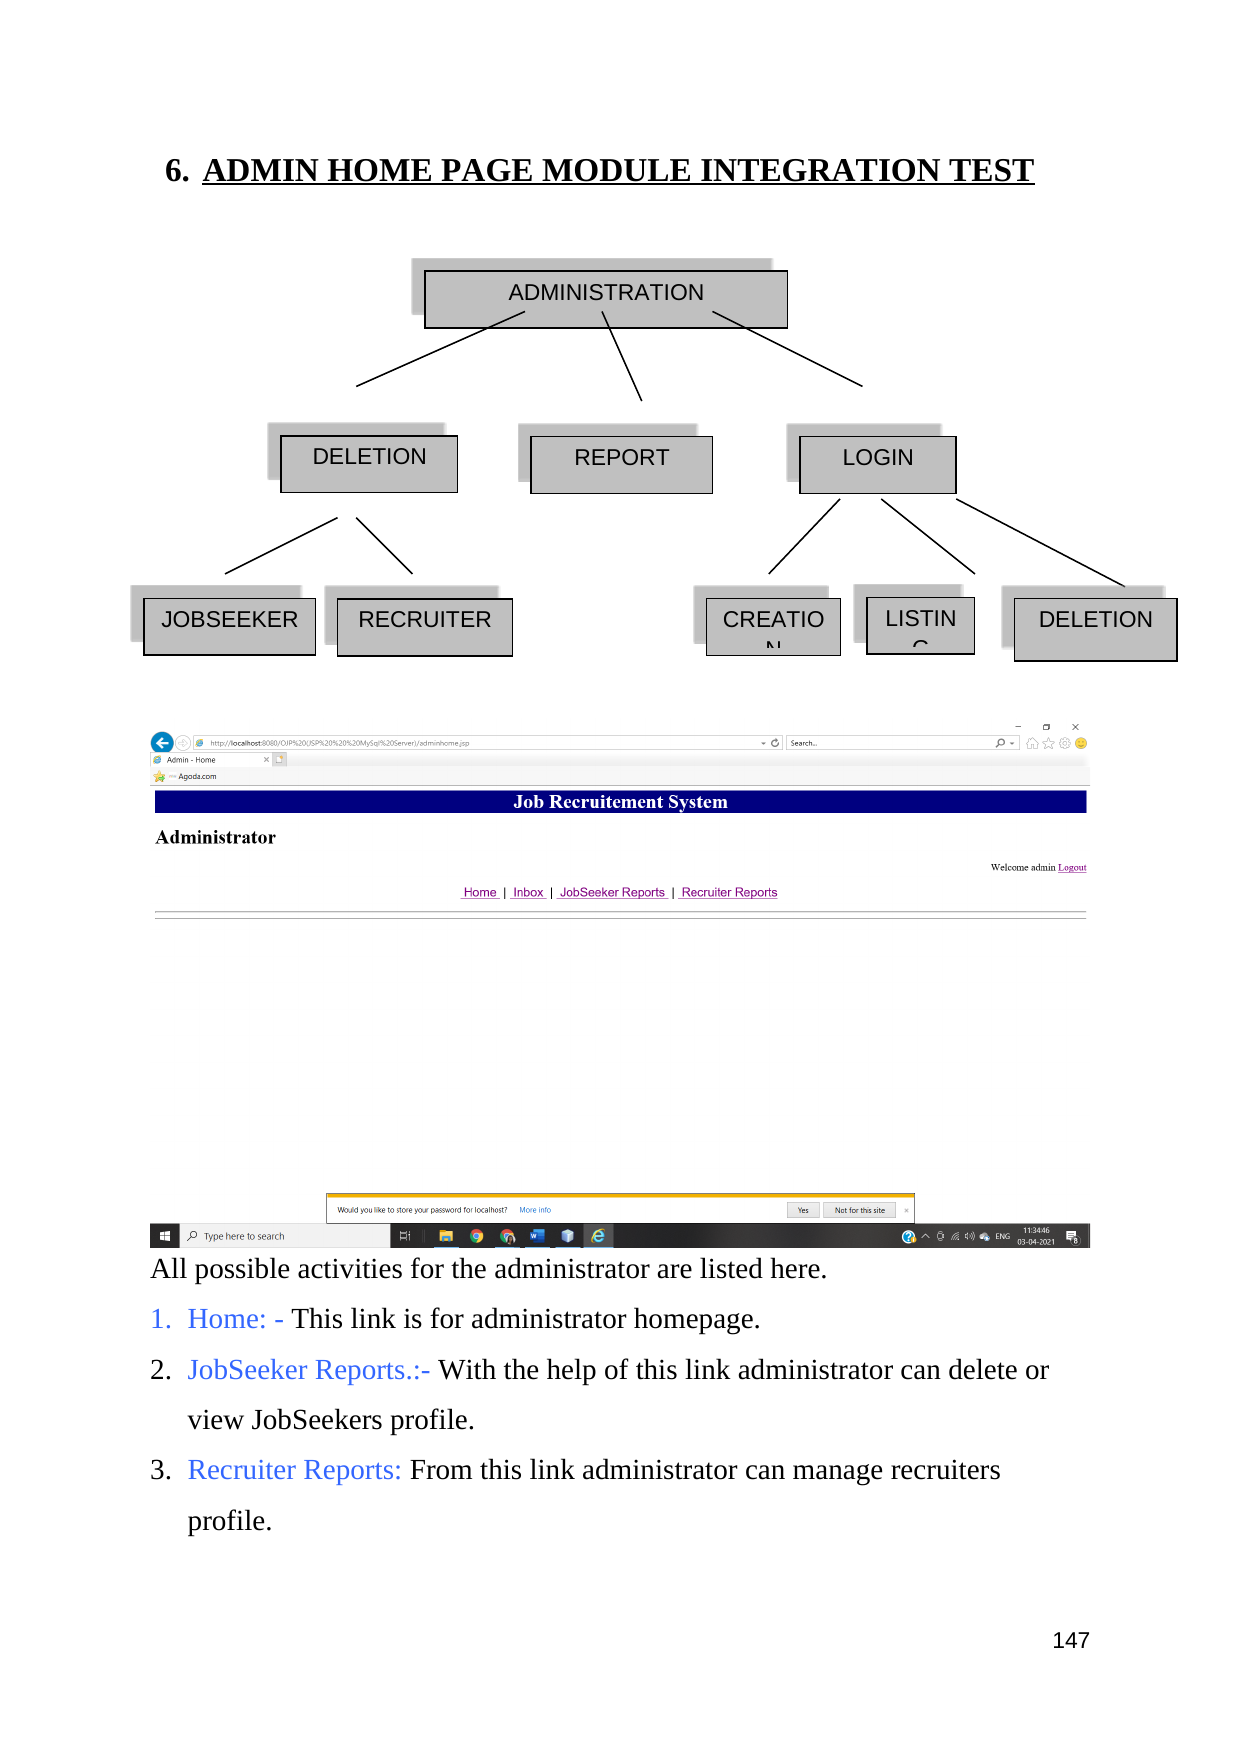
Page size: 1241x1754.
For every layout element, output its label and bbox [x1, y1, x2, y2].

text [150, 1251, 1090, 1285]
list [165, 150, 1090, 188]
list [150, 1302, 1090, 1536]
picture [150, 718, 1091, 1248]
picture [157, 739, 168, 747]
